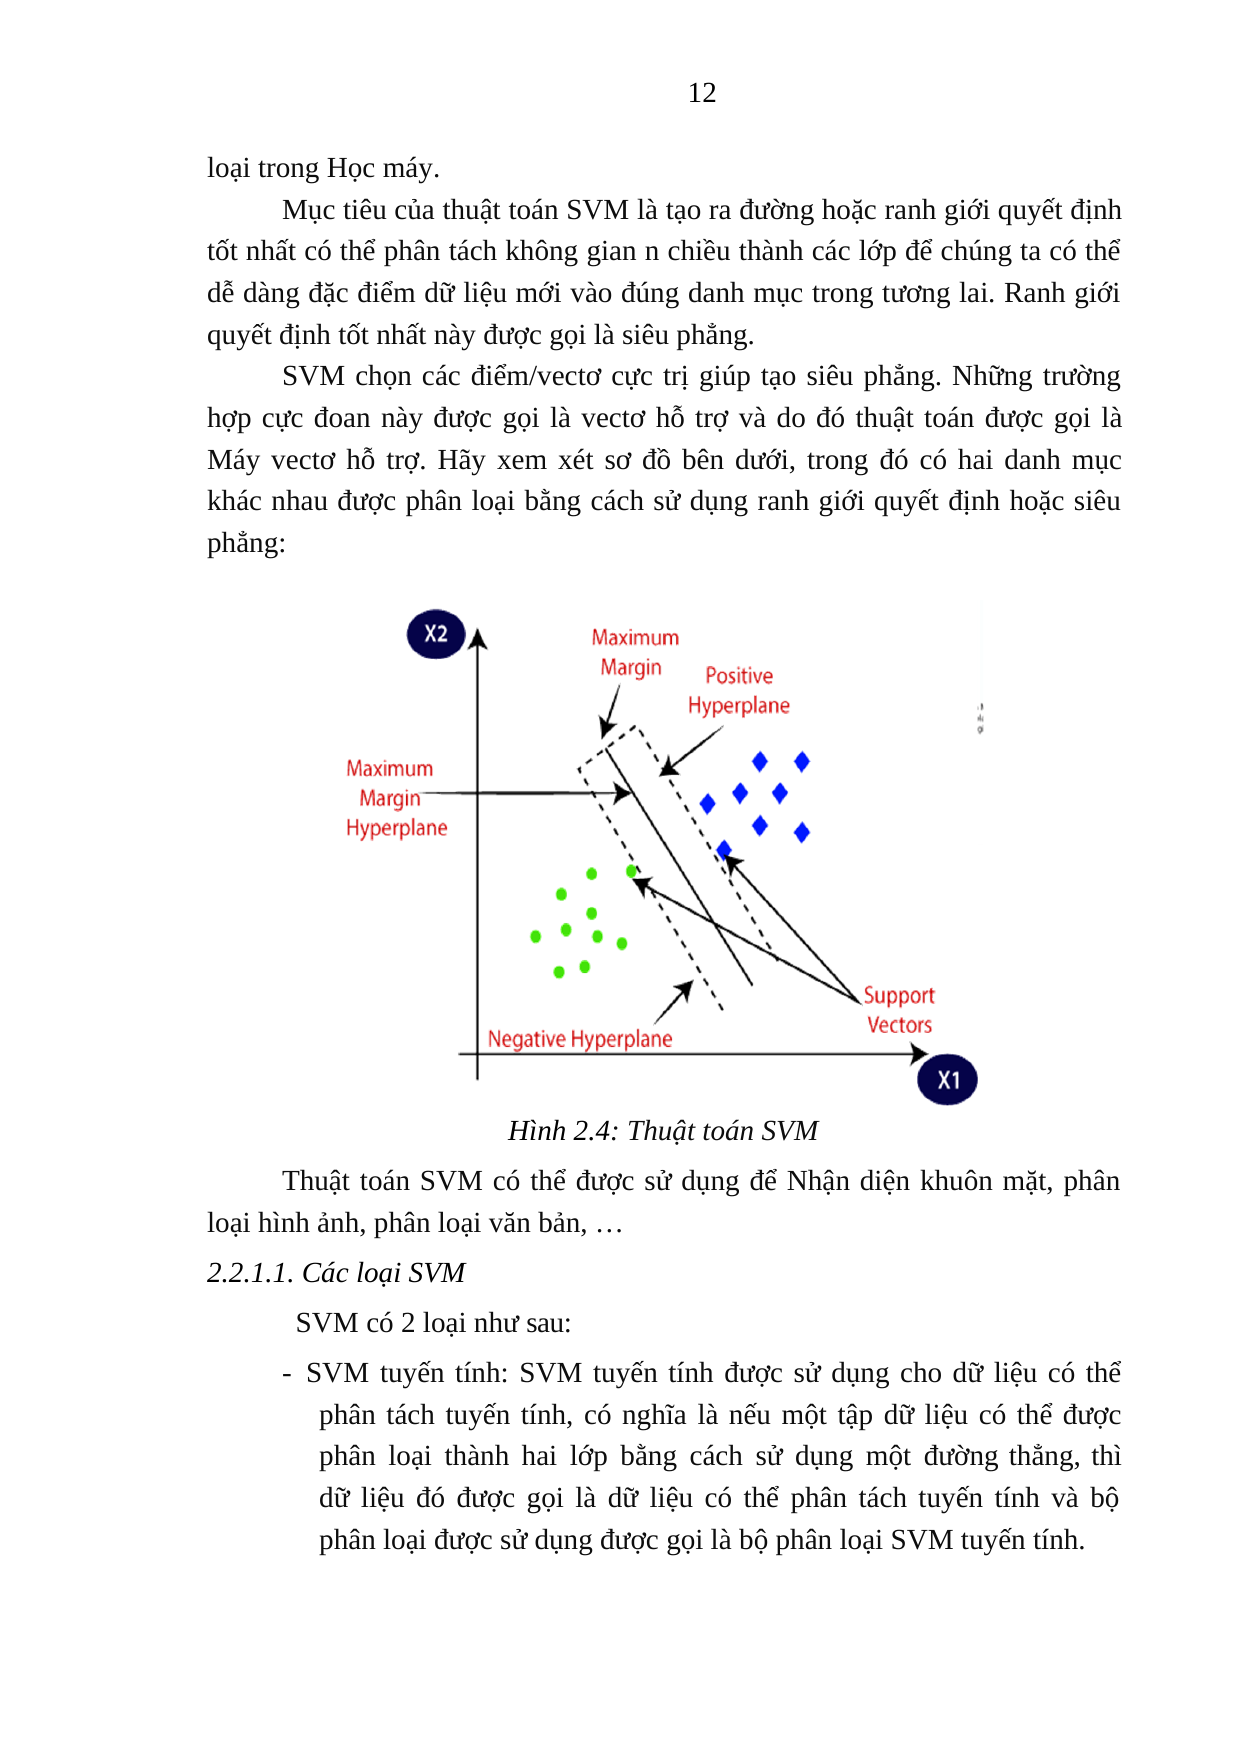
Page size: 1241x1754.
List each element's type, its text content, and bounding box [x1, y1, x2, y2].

text Hình 2.4: Thuật toán SVM [207, 1113, 1122, 1147]
text Thuật toán SVM có thể được sử dụng để Nhận diện khuôn mặt, phân loại hình ảnh, phân loại văn bản, … [207, 1155, 1122, 1239]
list SVM tuyến tính: SVM tuyến tính được sử dụng cho dữ liệu có thể phân tách tuyến tính, có nghĩa là nếu một tập dữ liệu có thể được phân loại thành hai lớp bằng cách sử dụng một đường thẳng, thì dữ liệu đó được gọi là dữ liệu có thể phân tách tuyến tính và bộ phân loại được sử dụng được gọi là bộ phân loại SVM tuyến tính. [282, 1347, 1122, 1555]
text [207, 142, 1122, 184]
text Mục tiêu của thuật toán SVM là tạo ra đường hoặc ranh giới quyết định tốt nhất có thể phân tách không gian n chiều thành các lớp để chúng ta có thể dễ dàng đặc điểm dữ liệu mới vào đúng danh mục trong tương lai. Ranh giới quyết định tốt nhất này được gọi là siêu phẳng. [207, 184, 1122, 350]
text SVM chọn các điểm/vectơ cực trị giúp tạo siêu phẳng. Những trường hợp cực đoan này được gọi là vectơ hỗ trợ và do đó thuật toán được gọi là Máy vectơ hỗ trợ. Hãy xem xét sơ đồ bên dưới, trong đó có hai danh mục khác nhau được phân loại bằng cách sử dụng ranh giới quyết định hoặc siêu phẳng: [207, 350, 1122, 559]
picture [345, 600, 984, 1106]
subtitle 2.2.1.1. Các loại SVM [207, 1247, 1122, 1289]
text SVM có 2 loại như sau: [207, 1297, 1122, 1339]
